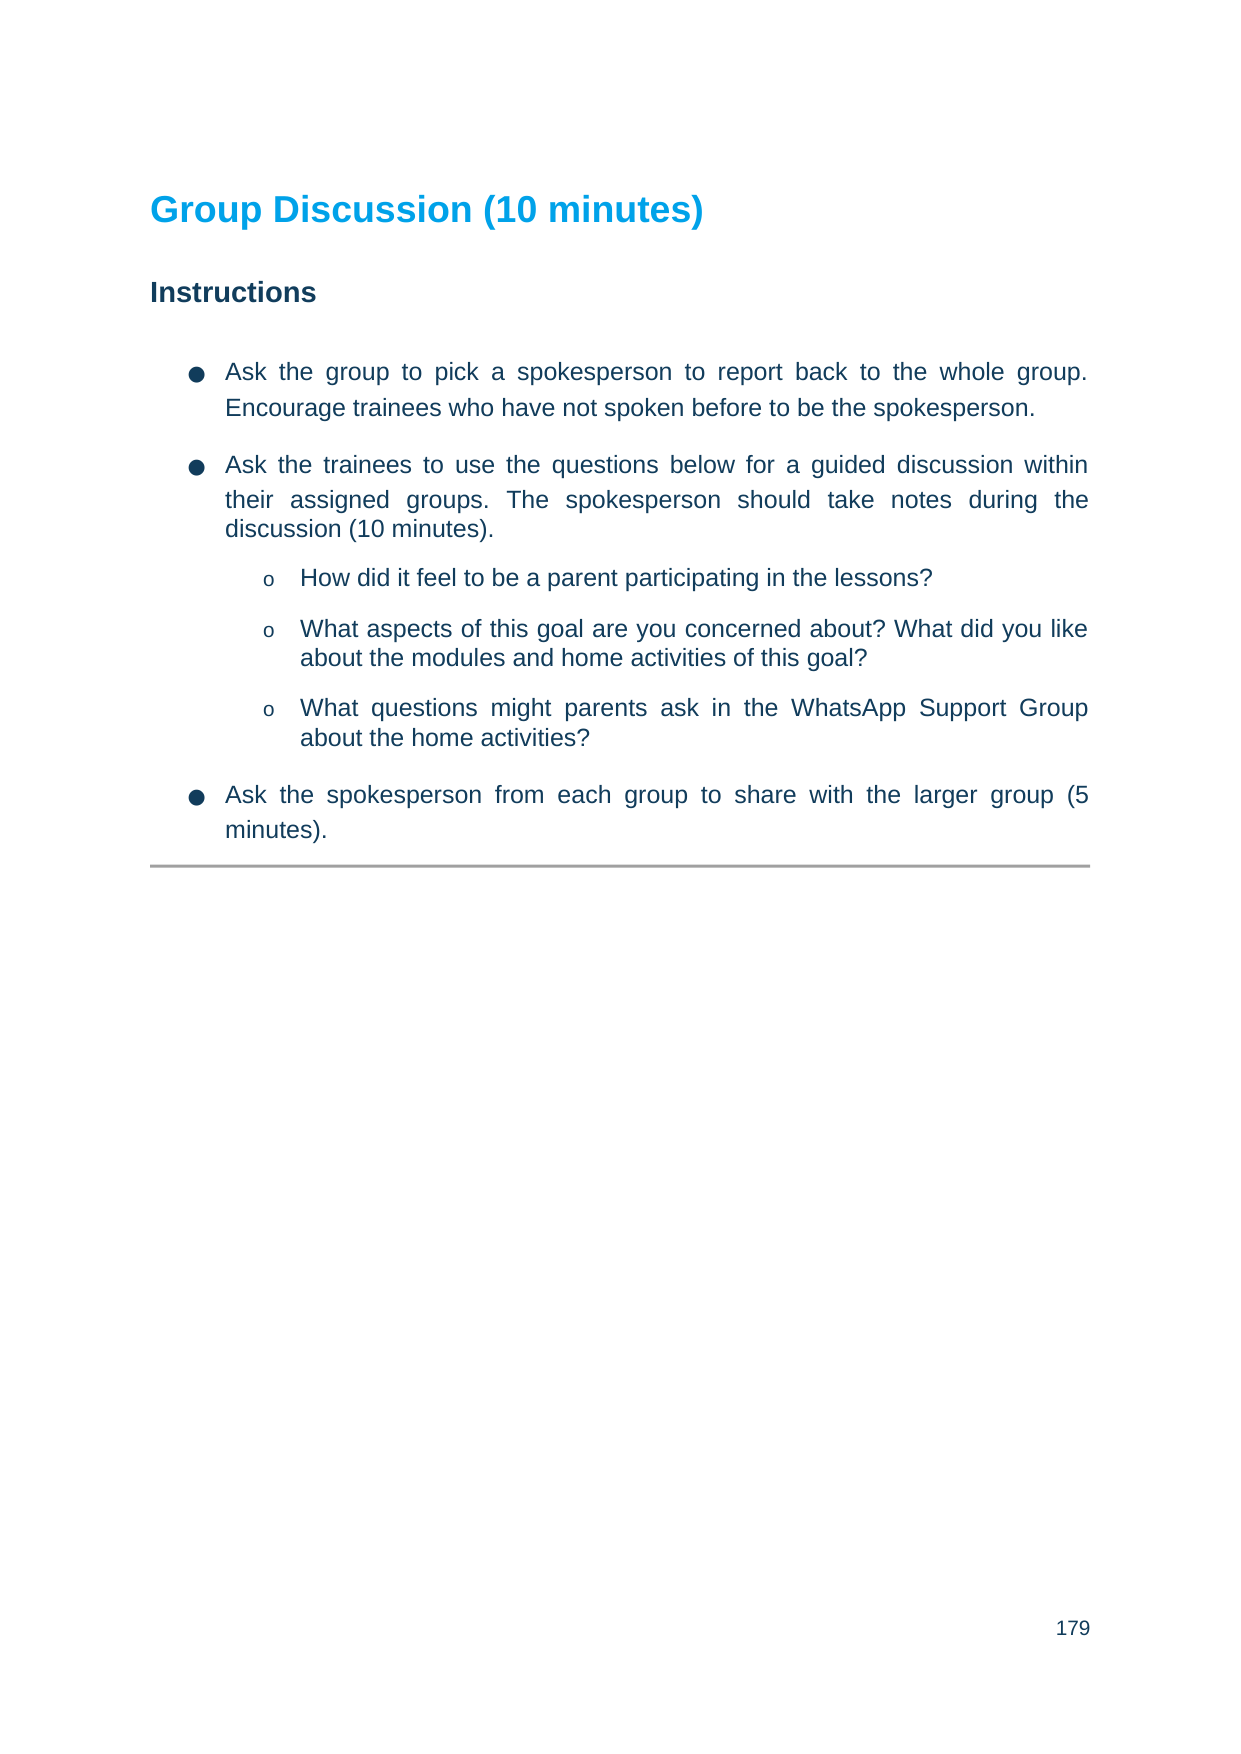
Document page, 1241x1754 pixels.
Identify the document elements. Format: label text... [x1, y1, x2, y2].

subtitle Group Discussion (10 minutes) [150, 187, 1090, 231]
subtitle Instructions [150, 274, 1090, 308]
list What questions might parents ask in the WhatsApp Support Group about the home activities? [262, 693, 1090, 751]
list Ask the group to pick a spokesperson to report back to the whole group. Encourage trainees who have not spoken before to be the spokesperson. [187, 350, 1090, 421]
list How did it feel to be a parent participating in the lessons? [262, 563, 1090, 593]
list Ask the spokesperson from each group to share with the larger group (5 minutes). [187, 772, 1090, 844]
list What aspects of this goal are you concerned about? What did you like about the modules and home activities of this goal? [262, 614, 1090, 672]
list Ask the trainees to use the questions below for a guided discussion within their assigned groups. The spokesperson should take notes during the discussion (10 minutes). [187, 442, 1090, 542]
